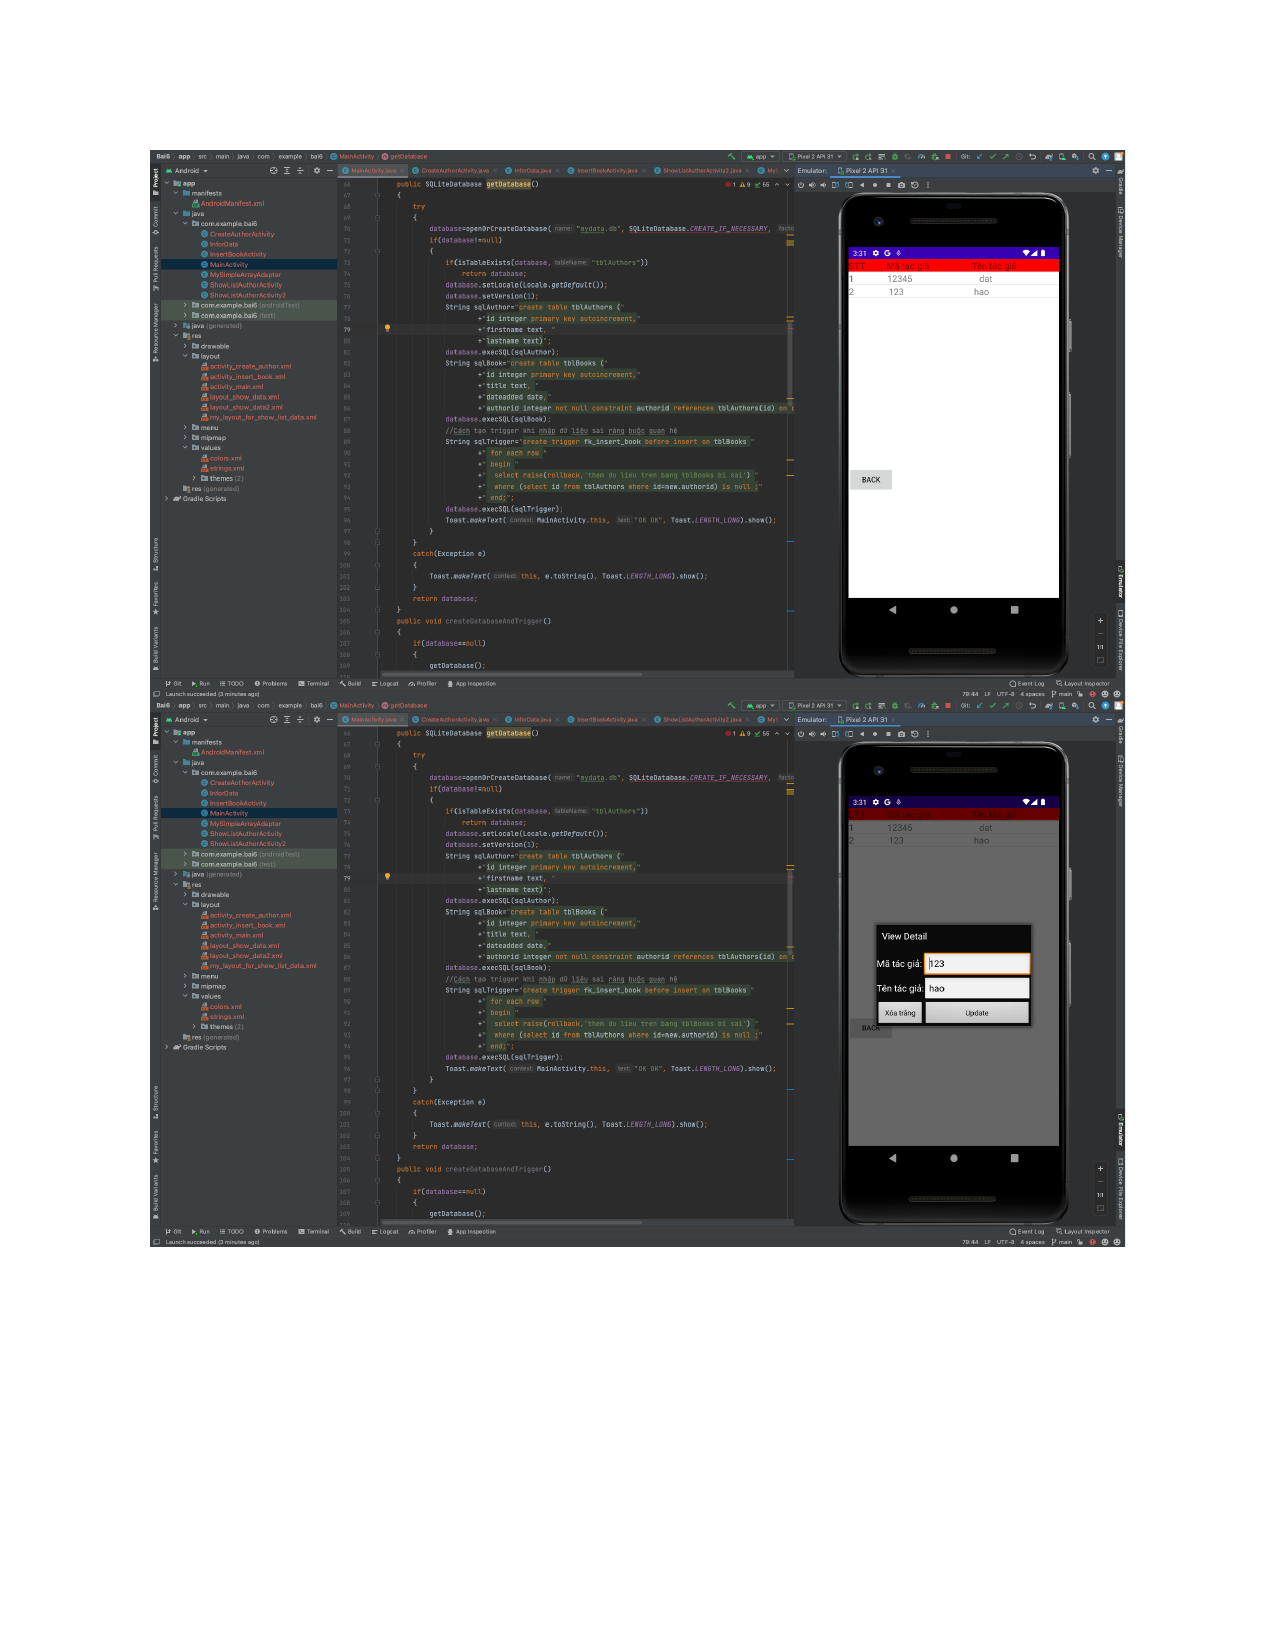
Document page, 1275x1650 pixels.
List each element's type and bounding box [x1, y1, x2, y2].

picture [150, 150, 1125, 1247]
